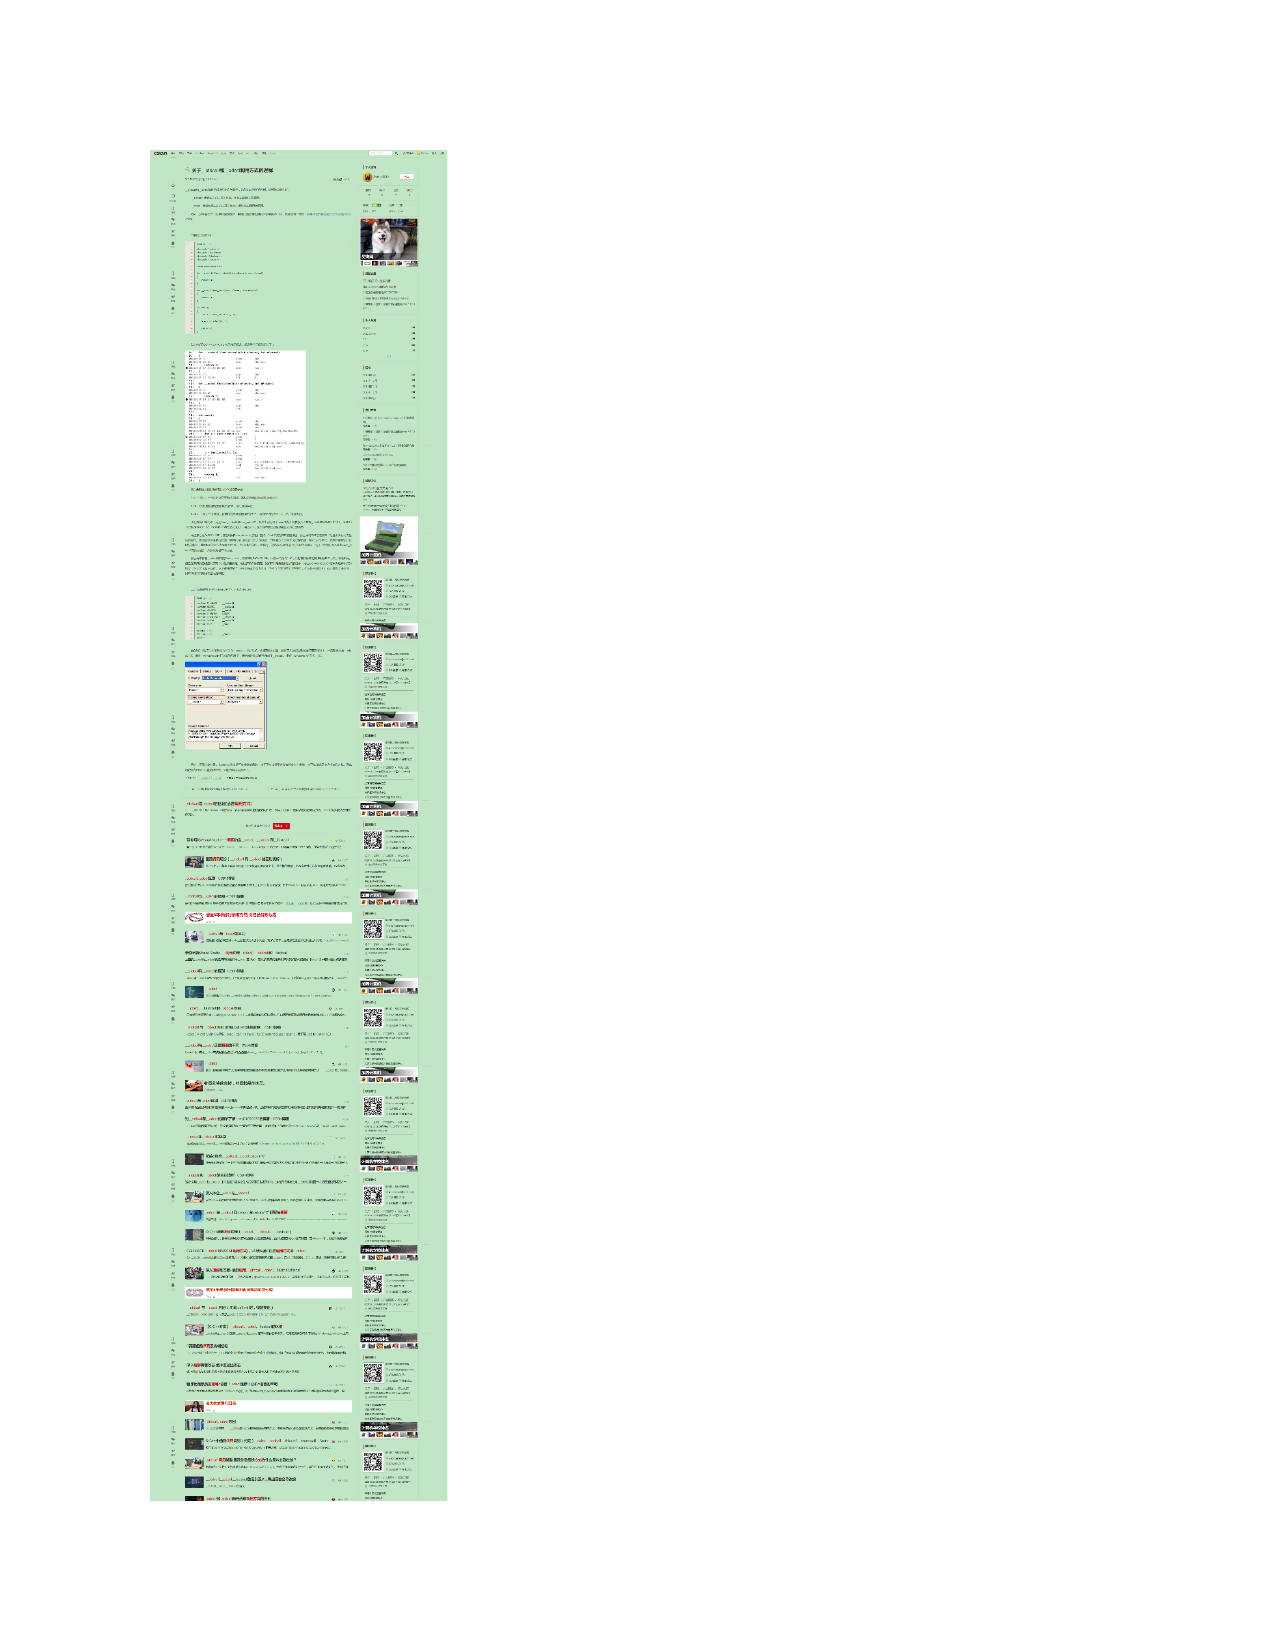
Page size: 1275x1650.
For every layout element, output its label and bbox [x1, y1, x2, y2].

picture [150, 150, 448, 1501]
